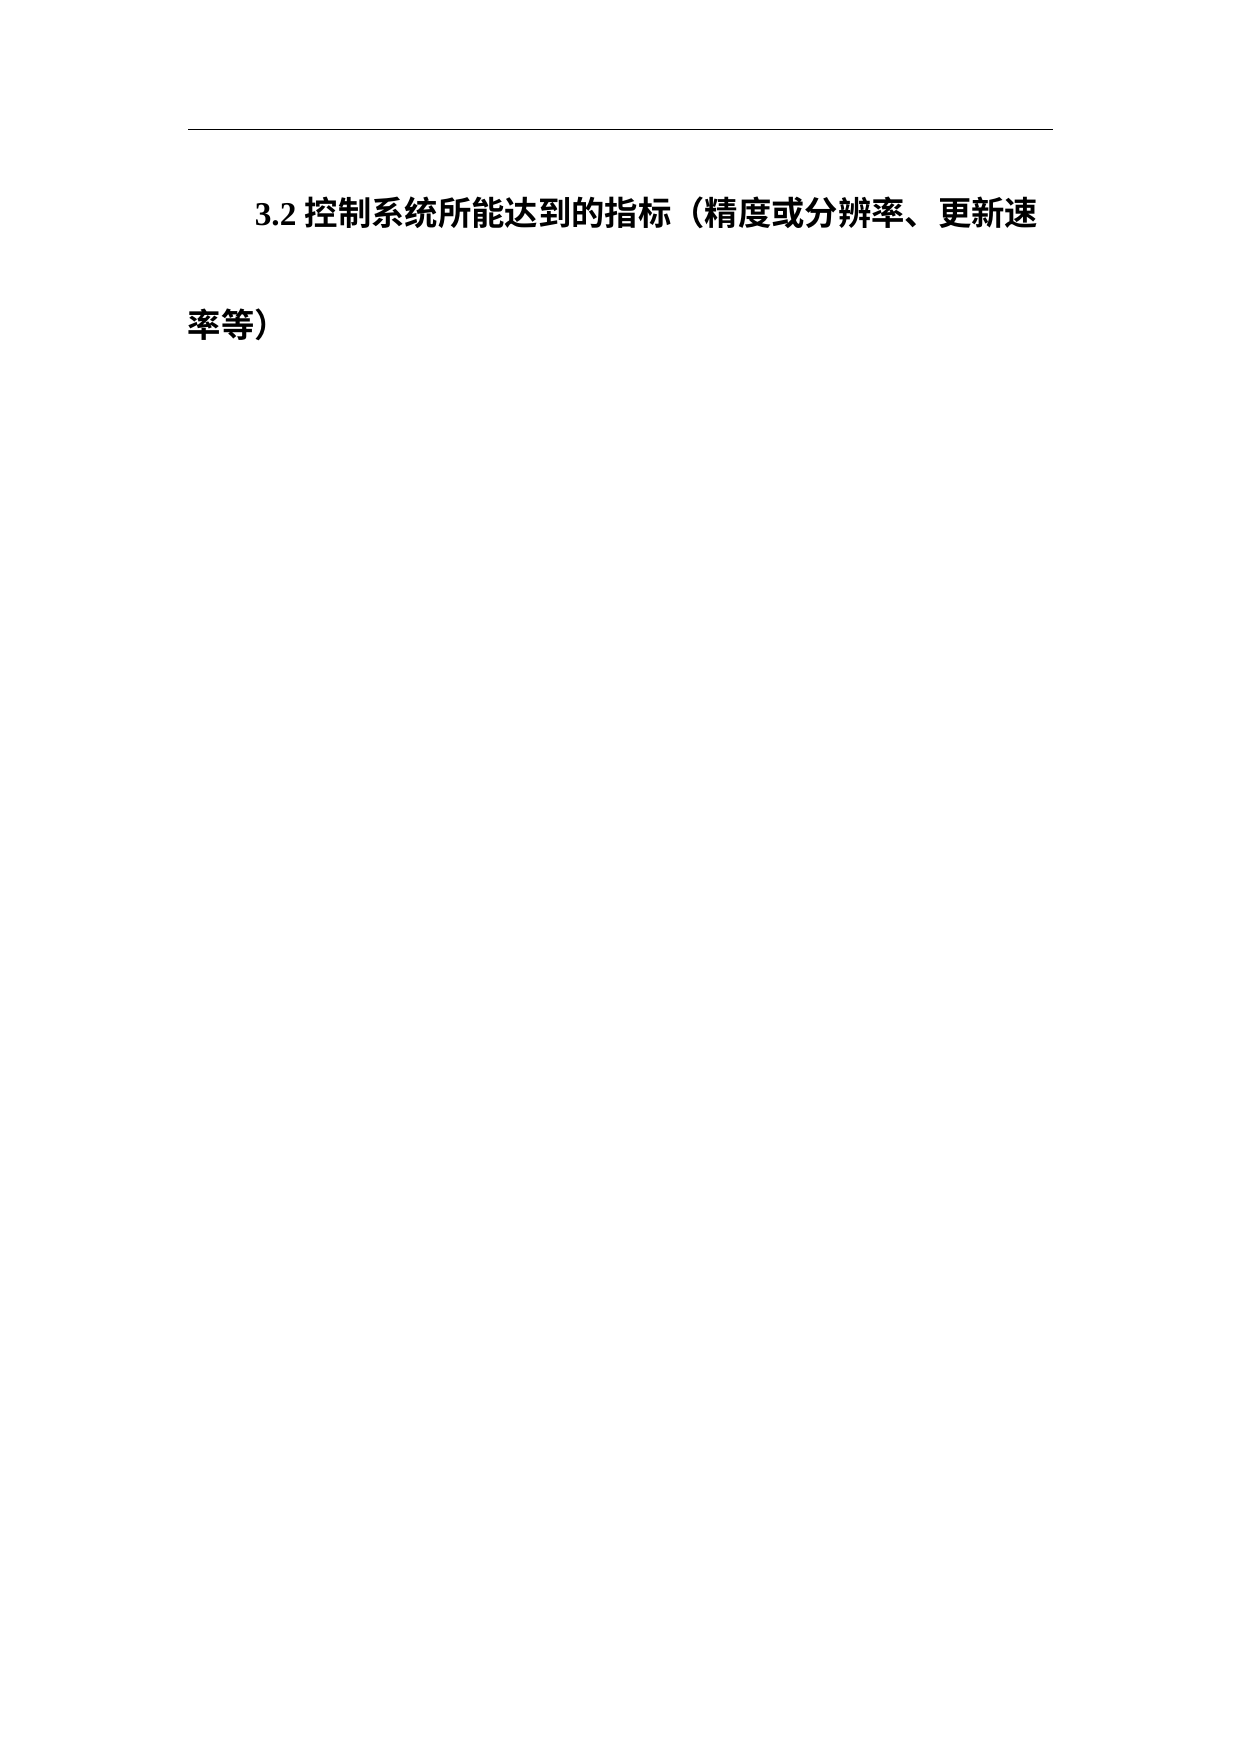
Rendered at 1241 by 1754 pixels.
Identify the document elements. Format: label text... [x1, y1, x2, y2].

subtitle 3.2 控制系统所能达到的指标（精度或分辨率、更新速率等） [187, 178, 1053, 356]
